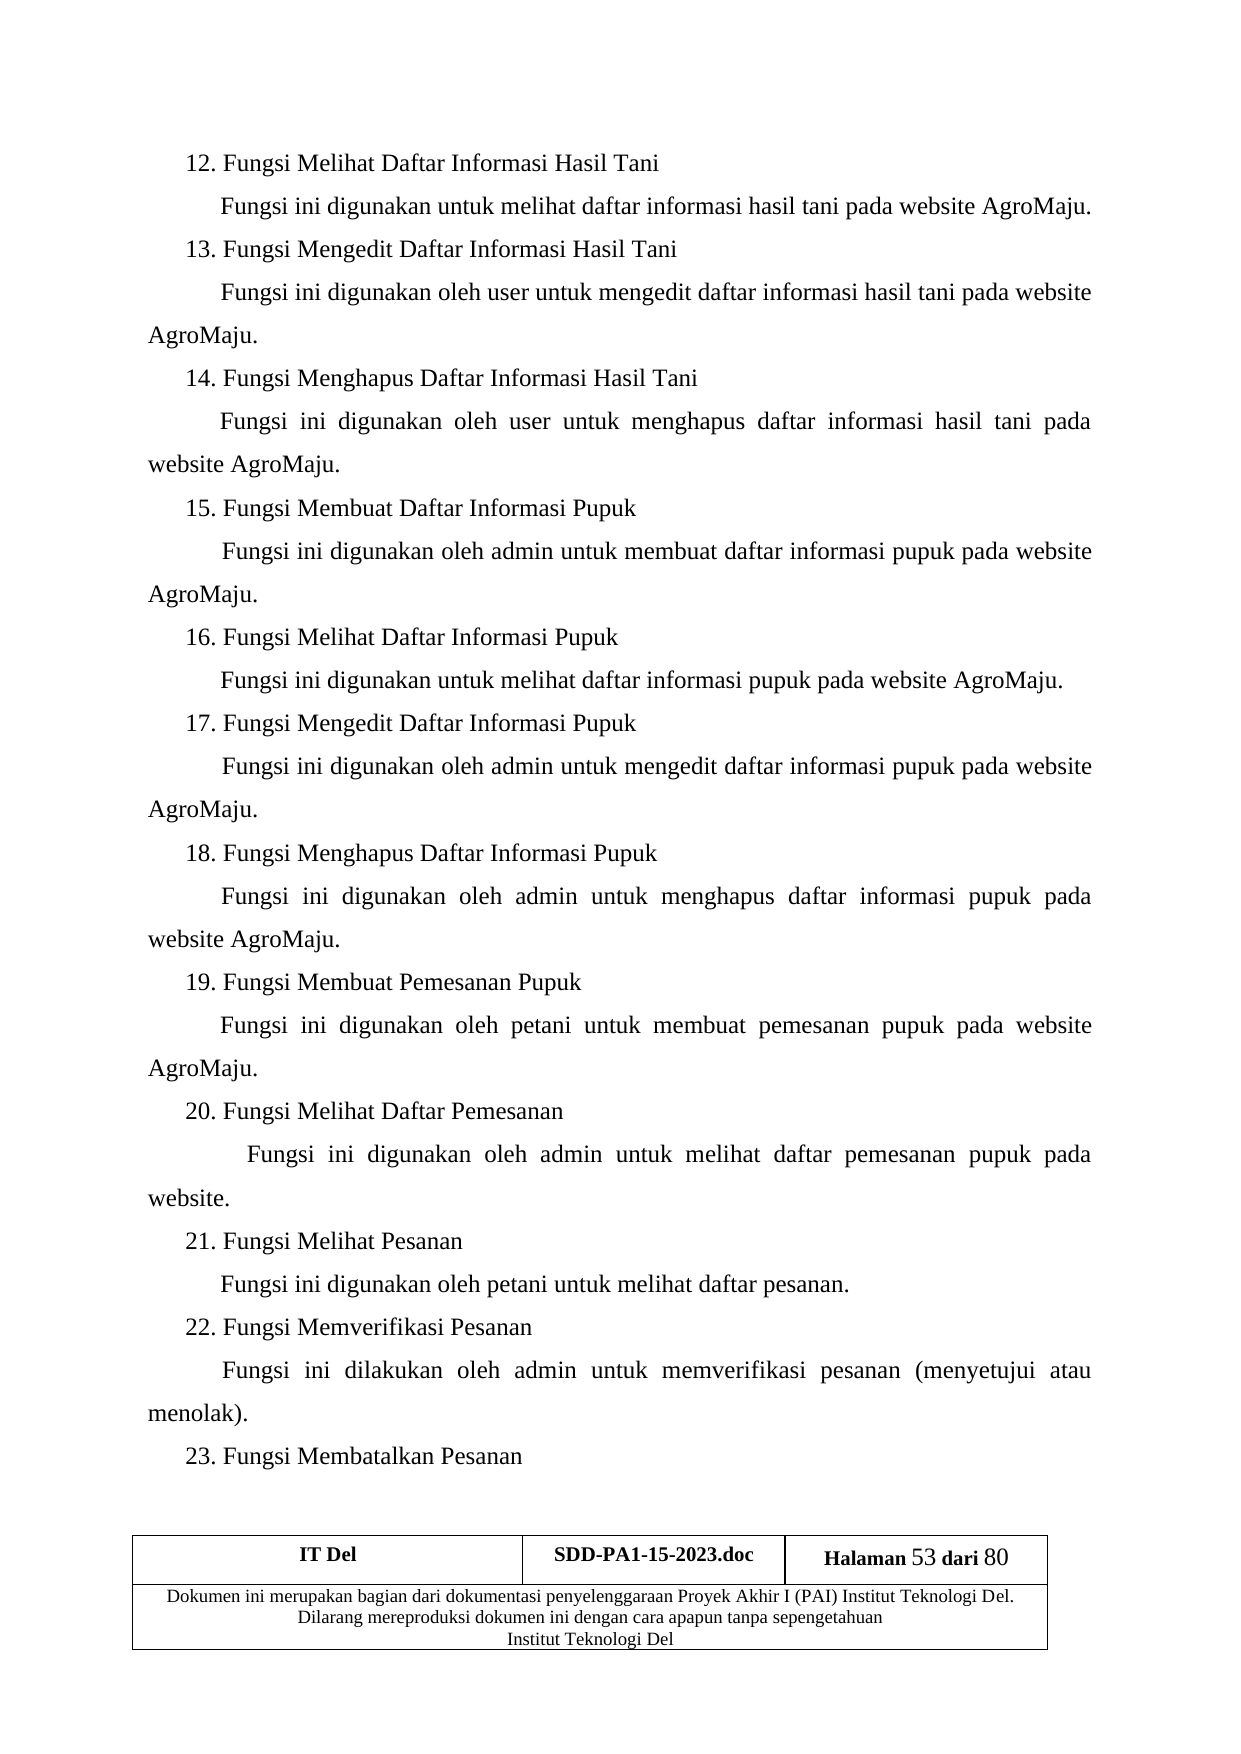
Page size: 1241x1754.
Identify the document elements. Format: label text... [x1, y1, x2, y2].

text Fungsi ini digunakan oleh petani untuk membuat pemesanan pupuk pada website AgroMaju. [148, 1010, 1092, 1082]
list Fungsi Mengedit Daftar Informasi Hasil Tani [185, 234, 1092, 263]
text Fungsi ini digunakan untuk melihat daftar informasi hasil tani pada website AgroMaju. [148, 191, 1092, 219]
list Fungsi Melihat Daftar Pemesanan [185, 1096, 1092, 1125]
list Fungsi Memverifikasi Pesanan [185, 1312, 1092, 1341]
list Fungsi Membatalkan Pesanan [185, 1441, 1092, 1470]
list Fungsi Melihat Daftar Informasi Pupuk [185, 622, 1092, 651]
text Fungsi ini digunakan oleh admin untuk melihat daftar pemesanan pupuk pada website. [148, 1139, 1092, 1211]
text Fungsi ini digunakan oleh user untuk mengedit daftar informasi hasil tani pada website AgroMaju. [148, 277, 1092, 349]
text Fungsi ini digunakan oleh admin untuk mengedit daftar informasi pupuk pada website AgroMaju. [148, 751, 1092, 823]
text Fungsi ini digunakan oleh admin untuk menghapus daftar informasi pupuk pada website AgroMaju. [148, 881, 1092, 953]
list Fungsi Menghapus Daftar Informasi Hasil Tani [185, 363, 1092, 392]
list Fungsi Membuat Pemesanan Pupuk [185, 967, 1092, 996]
list Fungsi Melihat Daftar Informasi Hasil Tani [185, 148, 1092, 176]
text Fungsi ini digunakan oleh petani untuk melihat daftar pesanan. [148, 1269, 1092, 1298]
list Fungsi Membuat Daftar Informasi Pupuk [185, 493, 1092, 521]
list Fungsi Melihat Pesanan [185, 1226, 1092, 1254]
text Fungsi ini dilakukan oleh admin untuk memverifikasi pesanan (menyetujui atau menolak). [148, 1355, 1092, 1427]
list Fungsi Mengedit Daftar Informasi Pupuk [185, 708, 1092, 737]
list Fungsi Menghapus Daftar Informasi Pupuk [185, 838, 1092, 866]
text Fungsi ini digunakan untuk melihat daftar informasi pupuk pada website AgroMaju. [148, 665, 1092, 694]
text Fungsi ini digunakan oleh user untuk menghapus daftar informasi hasil tani pada website AgroMaju. [148, 406, 1092, 478]
text Fungsi ini digunakan oleh admin untuk membuat daftar informasi pupuk pada website AgroMaju. [148, 536, 1092, 608]
